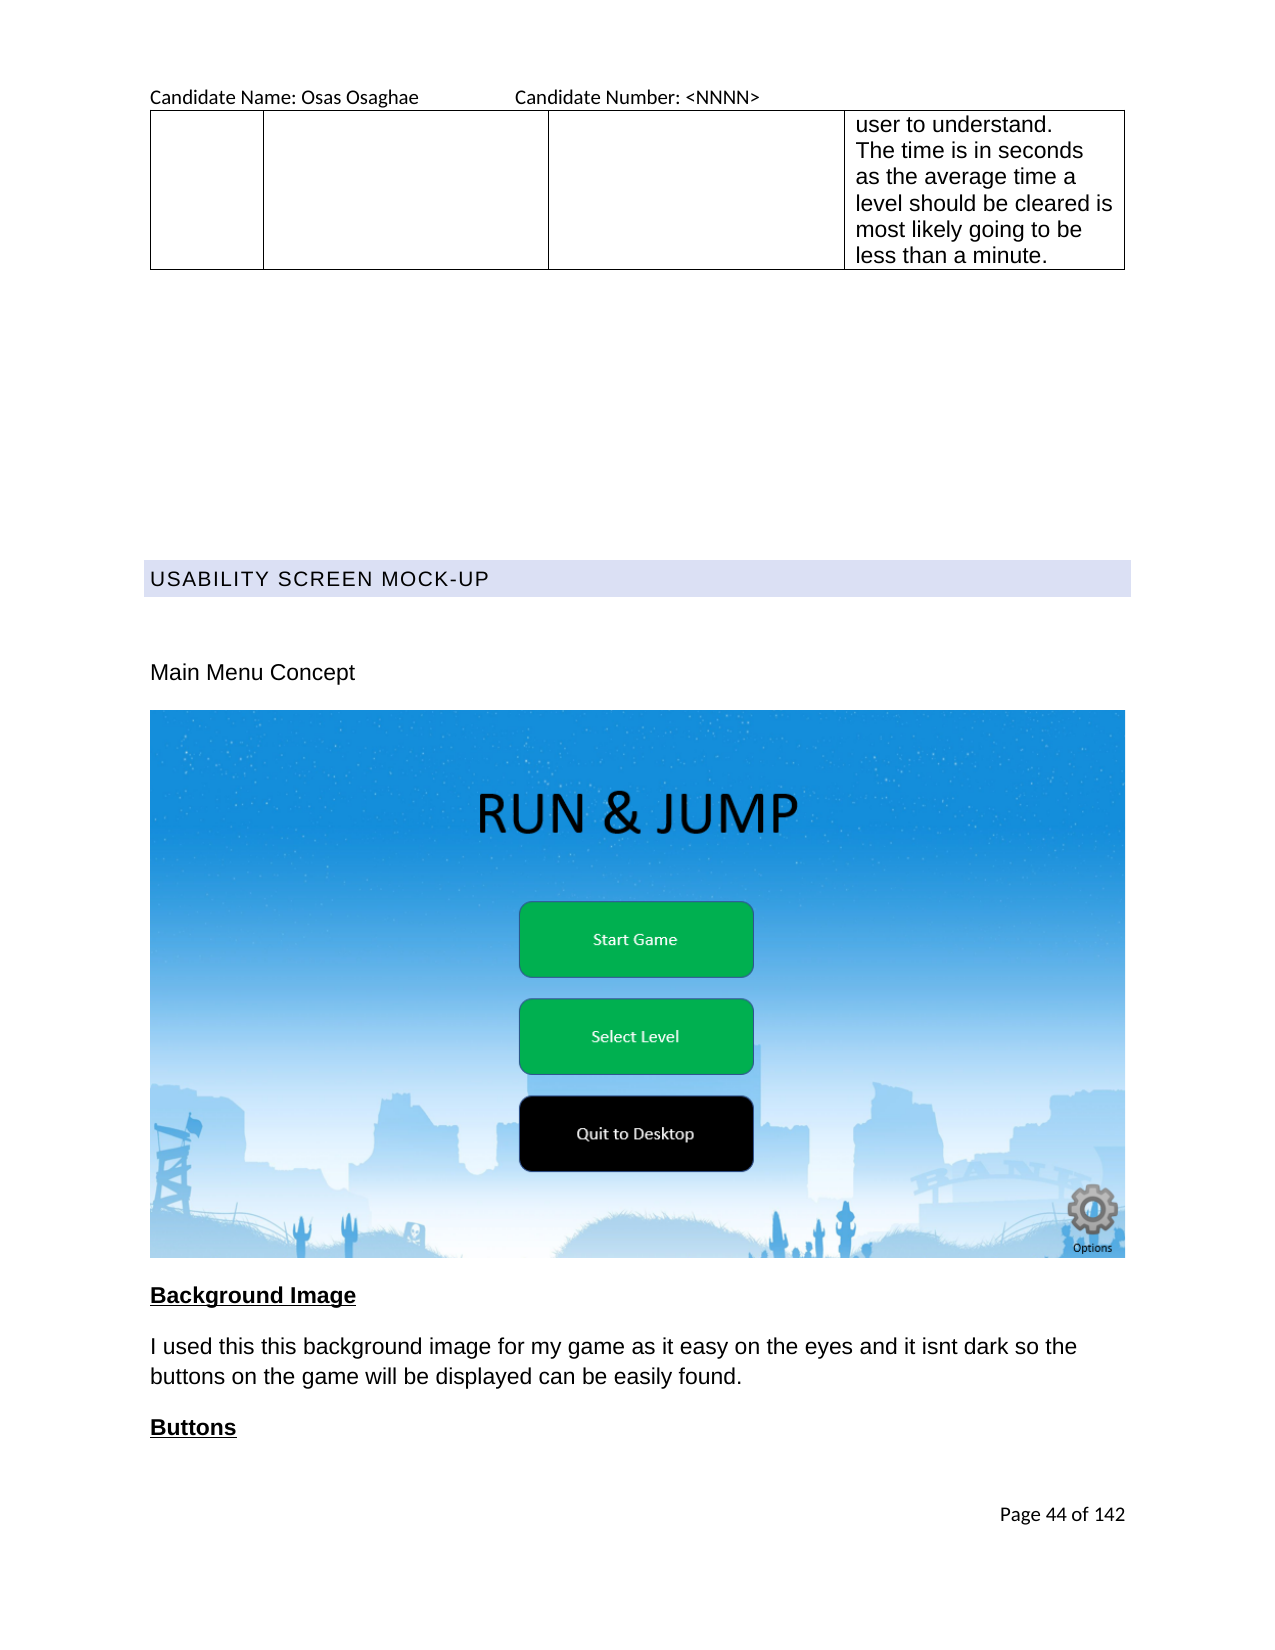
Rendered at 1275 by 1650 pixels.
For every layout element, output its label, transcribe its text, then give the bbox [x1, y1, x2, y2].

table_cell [549, 111, 844, 269]
text Background Image [150, 1282, 1125, 1308]
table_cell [845, 111, 1124, 269]
text Main Menu Concept [150, 659, 1125, 686]
text I used this this background image for my game as it easy on the eyes and it isnt dark so the buttons on the game will be displayed can be easily found. [150, 1333, 1125, 1389]
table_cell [264, 111, 548, 269]
table_cell 1 [151, 111, 263, 269]
subtitle usability screen Mock-Up [150, 567, 1125, 591]
text Buttons [150, 1414, 1125, 1440]
picture [150, 710, 1125, 1258]
